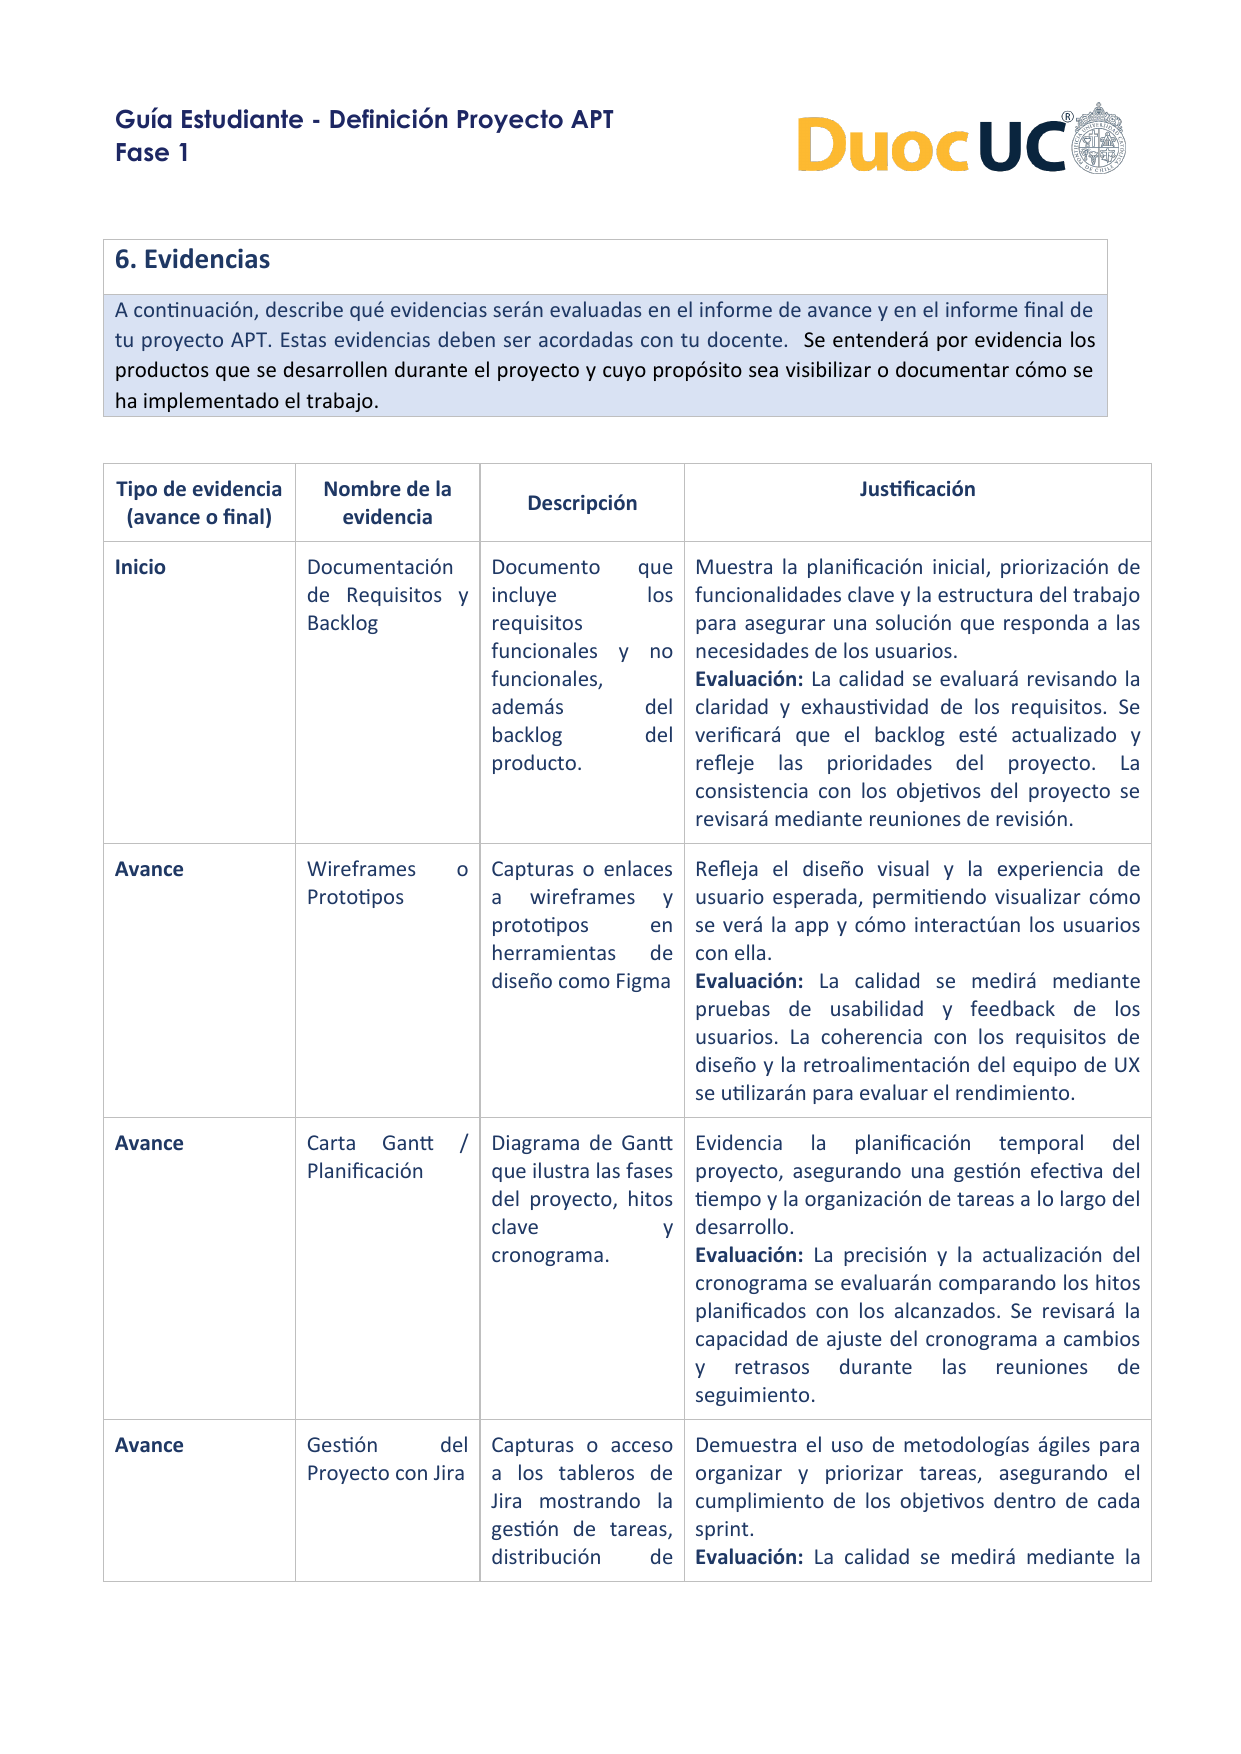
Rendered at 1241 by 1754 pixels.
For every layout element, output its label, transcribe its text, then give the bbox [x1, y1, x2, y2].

picture [798, 102, 1126, 174]
table_cell Avance [104, 1118, 295, 1419]
table_cell Carta Gantt / Planificación [296, 1118, 479, 1419]
table_cell Gestión del Proyecto con Jira [296, 1420, 479, 1581]
table_header Justificación [685, 464, 1151, 541]
table_header Tipo de evidencia (avance o final) [104, 464, 295, 541]
table_cell Inicio [104, 542, 295, 843]
table_cell Refleja el diseño visual y la experiencia de usuario esperada, permitiendo visualizar cómo se verá la app y cómo interactúan los usuarios con ella. Evaluación: La calidad se medirá mediante pruebas de usabilidad y feedback de los usuarios. La coherencia con los requisitos de diseño y la retroalimentación del equipo de UX se utilizarán para evaluar el rendimiento. [685, 844, 1151, 1117]
table_cell Evidencia la planificación temporal del proyecto, asegurando una gestión efectiva del tiempo y la organización de tareas a lo largo del desarrollo. Evaluación: La precisión y la actualización del cronograma se evaluarán comparando los hitos planificados con los alcanzados. Se revisará la capacidad de ajuste del cronograma a cambios y retrasos durante las reuniones de seguimiento. [685, 1118, 1151, 1419]
table_cell Avance [104, 1420, 295, 1581]
table_cell Documento que incluye los requisitos funcionales y no funcionales, además del backlog del producto. [481, 542, 684, 843]
table_cell Muestra la planificación inicial, priorización de funcionalidades clave y la estructura del trabajo para asegurar una solución que responda a las necesidades de los usuarios. Evaluación: La calidad se evaluará revisando la claridad y exhaustividad de los requisitos. Se verificará que el backlog esté actualizado y refleje las prioridades del proyecto. La consistencia con los objetivos del proyecto se revisará mediante reuniones de revisión. [685, 542, 1151, 843]
table_cell Documentación de Requisitos y Backlog [296, 542, 479, 843]
table_header Descripción [481, 464, 684, 541]
table_cell Capturas o acceso a los tableros de Jira mostrando la gestión de tareas, distribución de roles y seguimiento de los sprints. [481, 1420, 684, 1581]
table_cell Diagrama de Gantt que ilustra las fases del proyecto, hitos clave y cronograma. [481, 1118, 684, 1419]
table_cell Avance [104, 844, 295, 1117]
table_cell A continuación, describe qué evidencias serán evaluadas en el informe de avance y en el informe final de tu proyecto APT. Estas evidencias deben ser acordadas con tu docente. Se entenderá por evidencia los productos que se desarrollen durante el proyecto y cuyo propósito sea visibilizar o documentar cómo se ha implementado el trabajo. [104, 295, 1107, 416]
table_header 6. Evidencias [104, 240, 1107, 294]
table_header Nombre de la evidencia [296, 464, 479, 541]
table_cell Capturas o enlaces a wireframes y prototipos en herramientas de diseño como Figma [481, 844, 684, 1117]
table_cell Wireframes o Prototipos [296, 844, 479, 1117]
